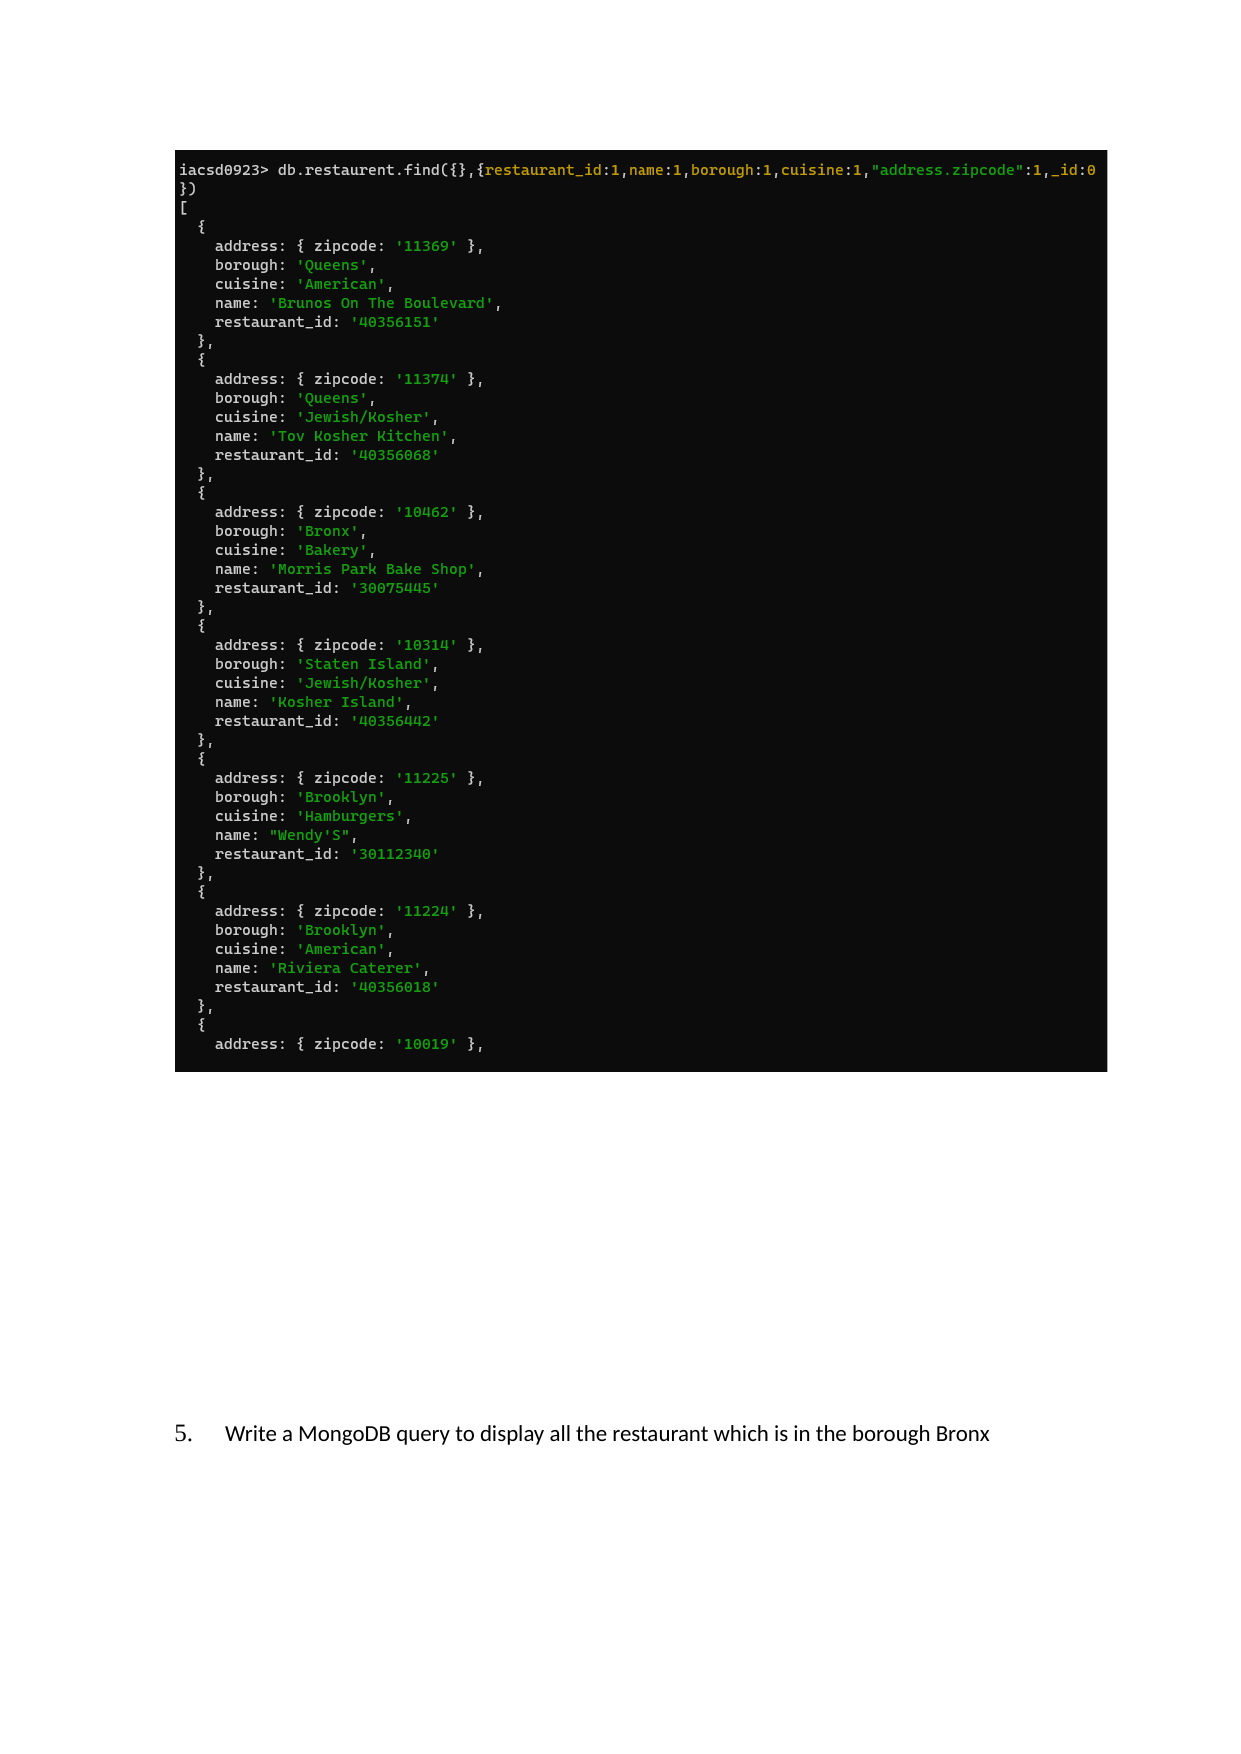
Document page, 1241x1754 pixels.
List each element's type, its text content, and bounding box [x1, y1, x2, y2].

picture [175, 150, 1108, 1072]
list Write a MongoDB query to display all the restaurant which is in the borough Bronx [174, 1418, 1090, 1447]
